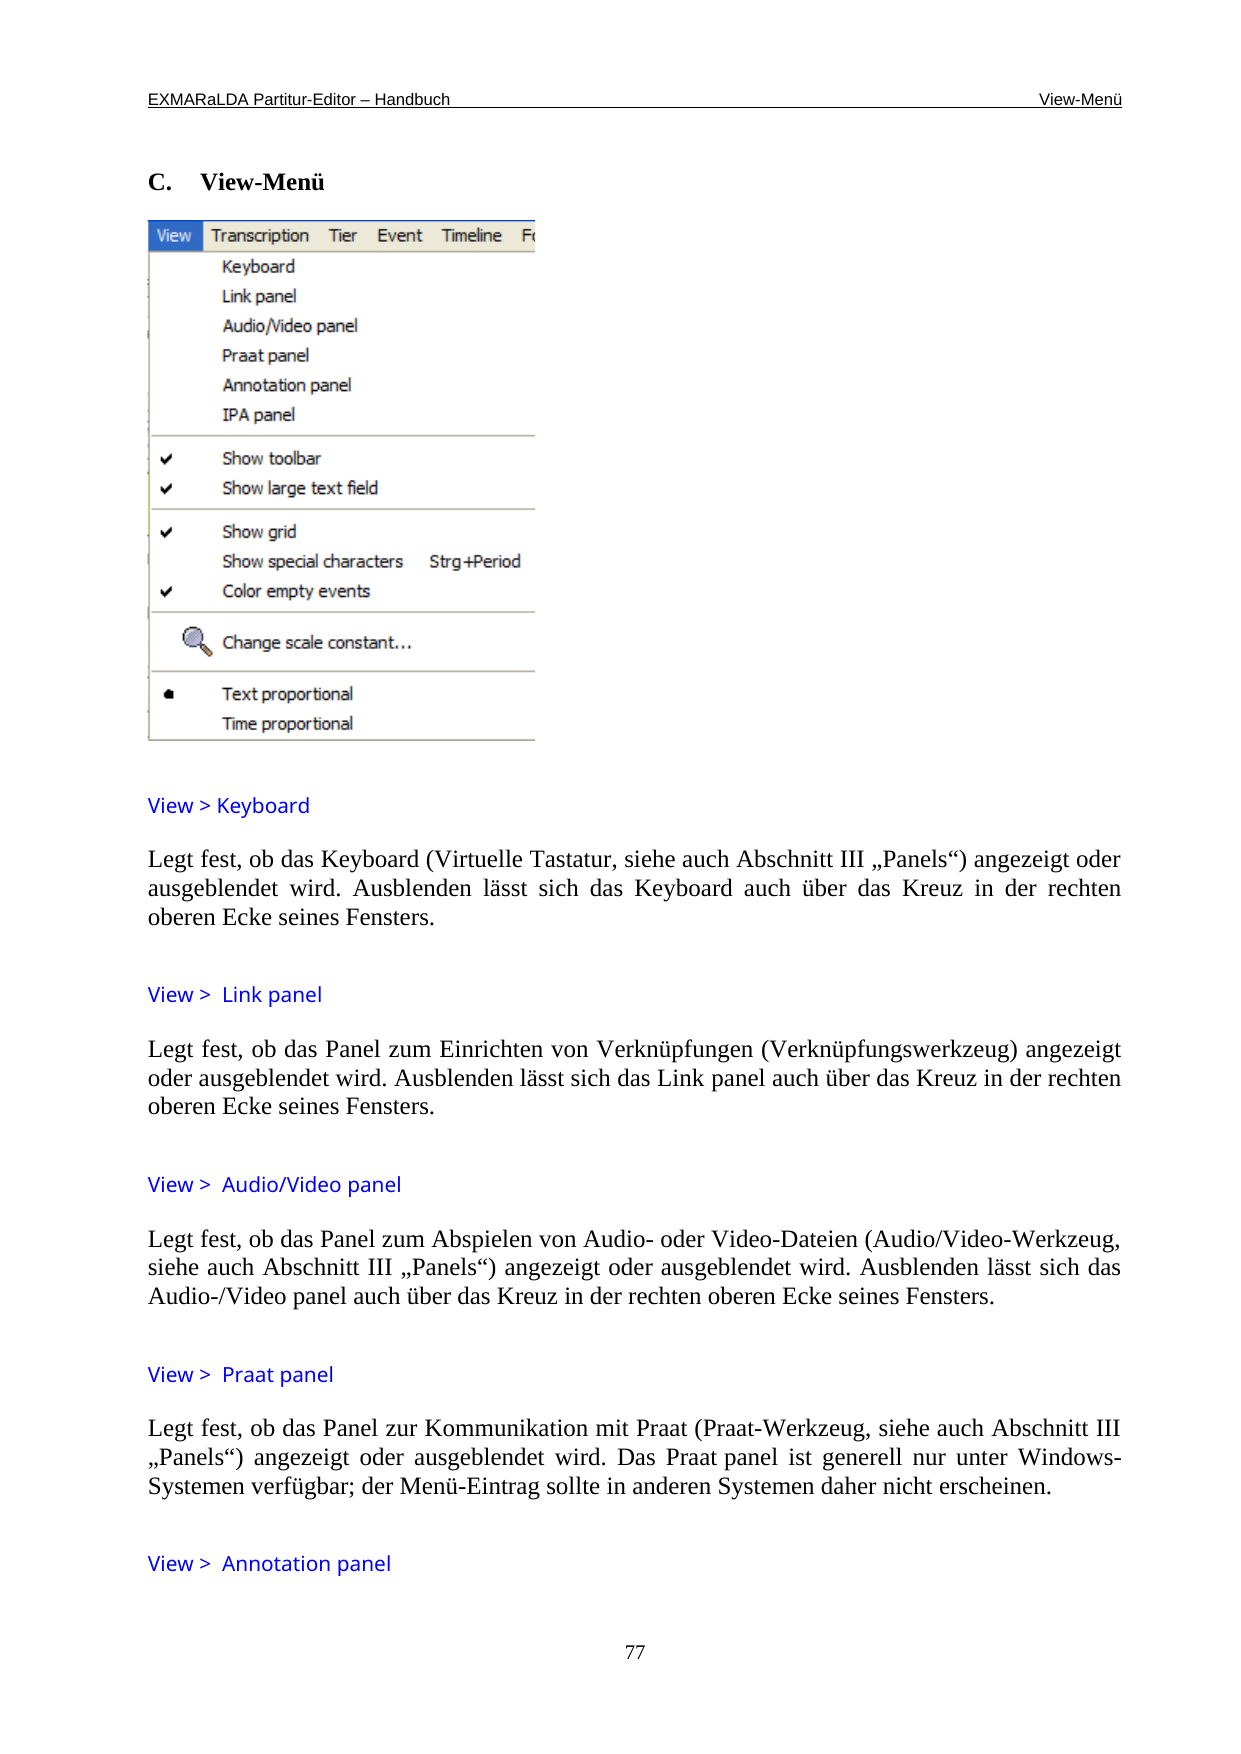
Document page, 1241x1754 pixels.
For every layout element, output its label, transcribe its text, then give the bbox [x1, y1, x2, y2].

picture [147, 220, 536, 741]
subtitle View > Praat panel [148, 1360, 1122, 1388]
text Legt fest, ob das Panel zur Kommunikation mit Praat (Praat-Werkzeug, siehe auch Abschnitt III „Panels“) angezeigt oder ausgeblendet wird. Das Praat panel ist generell nur unter Windows-Systemen verfügbar; der Menü-Eintrag sollte in anderen Systemen daher nicht erscheinen. [148, 1413, 1122, 1499]
subtitle View-Menü [148, 167, 1122, 196]
text Legt fest, ob das Panel zum Abspielen von Audio- oder Video-Dateien (Audio/Video-Werkzeug, siehe auch Abschnitt III „Panels“) angezeigt oder ausgeblendet wird. Ausblenden lässt sich das Audio-/Video panel auch über das Kreuz in der rechten oberen Ecke seines Fensters. [148, 1224, 1122, 1310]
subtitle View > Annotation panel [148, 1549, 1122, 1578]
subtitle View > Keyboard [148, 791, 1122, 819]
text Legt fest, ob das Keyboard (Virtuelle Tastatur, siehe auch Abschnitt III „Panels“) angezeigt oder ausgeblendet wird. Ausblenden lässt sich das Keyboard auch über das Kreuz in der rechten oberen Ecke seines Fensters. [148, 844, 1122, 931]
subtitle View > Link panel [148, 981, 1122, 1009]
text Legt fest, ob das Panel zum Einrichten von Verknüpfungen (Verknüpfungswerkzeug) angezeigt oder ausgeblendet wird. Ausblenden lässt sich das Link panel auch über das Kreuz in der rechten oberen Ecke seines Fensters. [148, 1034, 1122, 1120]
subtitle View > Audio/Video panel [148, 1170, 1122, 1199]
